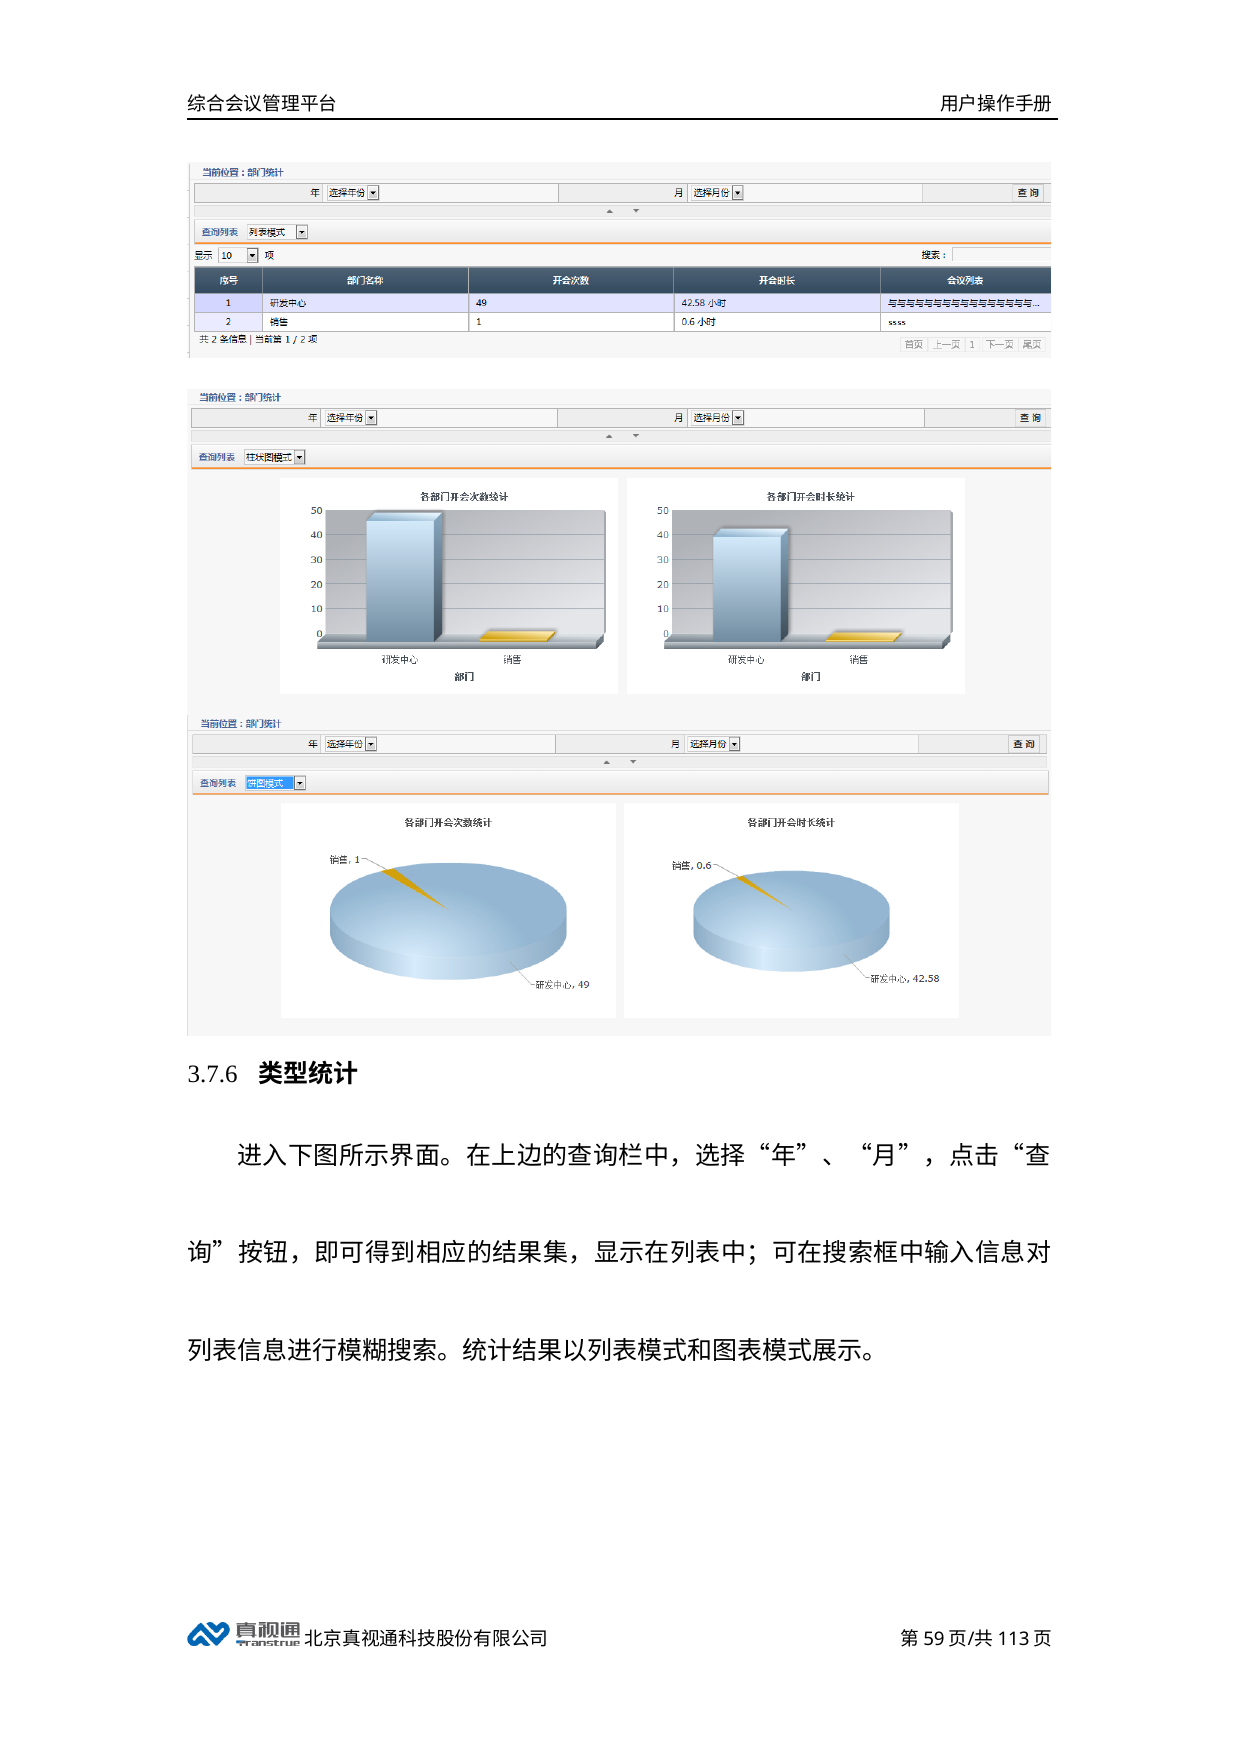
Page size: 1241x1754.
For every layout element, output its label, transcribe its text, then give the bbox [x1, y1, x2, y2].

picture [187, 1622, 300, 1646]
subtitle 类型统计 [187, 1039, 1051, 1104]
text 进入下图所示界面。在上边的查询栏中，选择“年”、“月”，点击“查询”按钮，即可得到相应的结果集，显示在列表中；可在搜索框中输入信息对列表信息进行模糊搜索。统计结果以列表模式和图表模式展示。 [187, 1121, 1051, 1381]
picture [187, 389, 1052, 1036]
picture [187, 162, 1052, 358]
